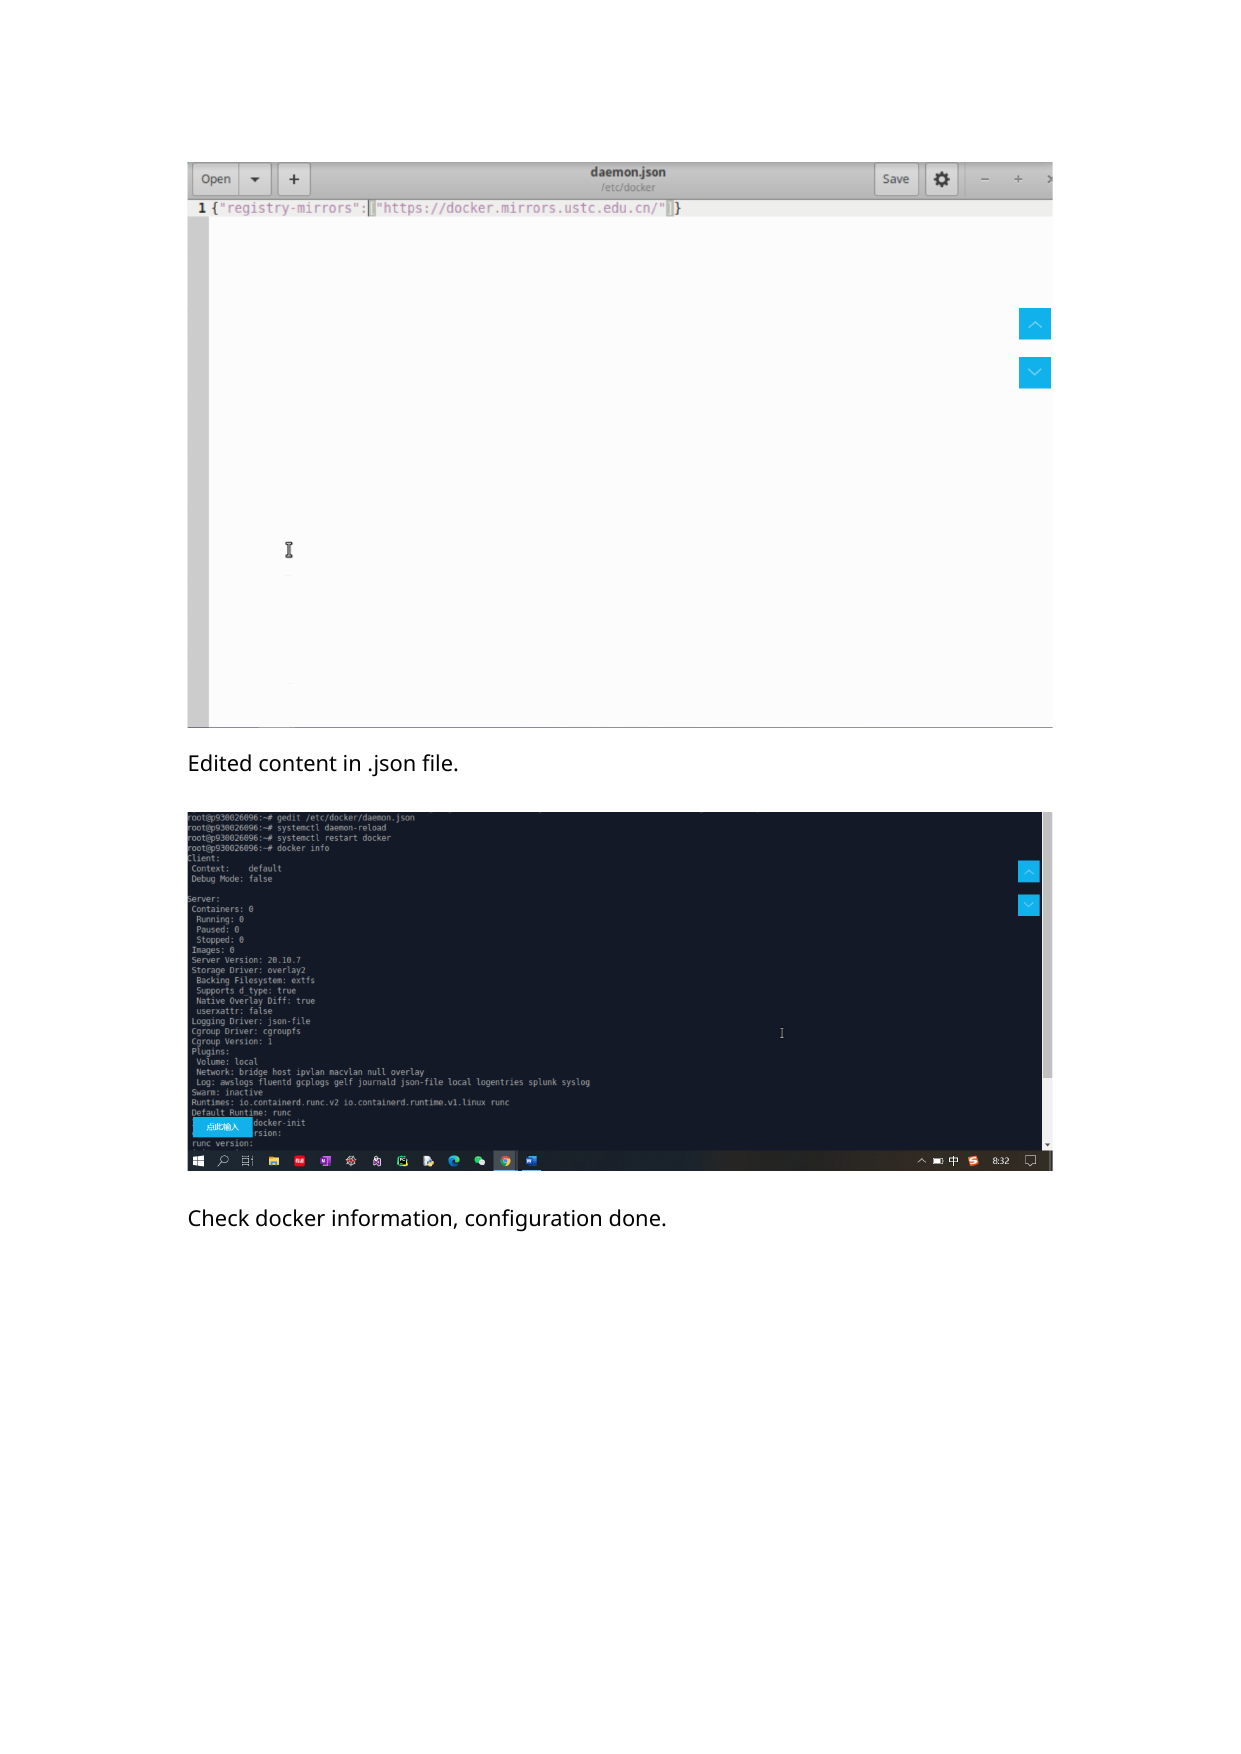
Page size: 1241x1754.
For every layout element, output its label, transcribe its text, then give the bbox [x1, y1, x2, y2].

picture [187, 162, 1053, 728]
text Check docker information, configuration done. [187, 1202, 1053, 1234]
picture [187, 812, 1053, 1171]
text Edited content in .json file. [187, 747, 1053, 779]
